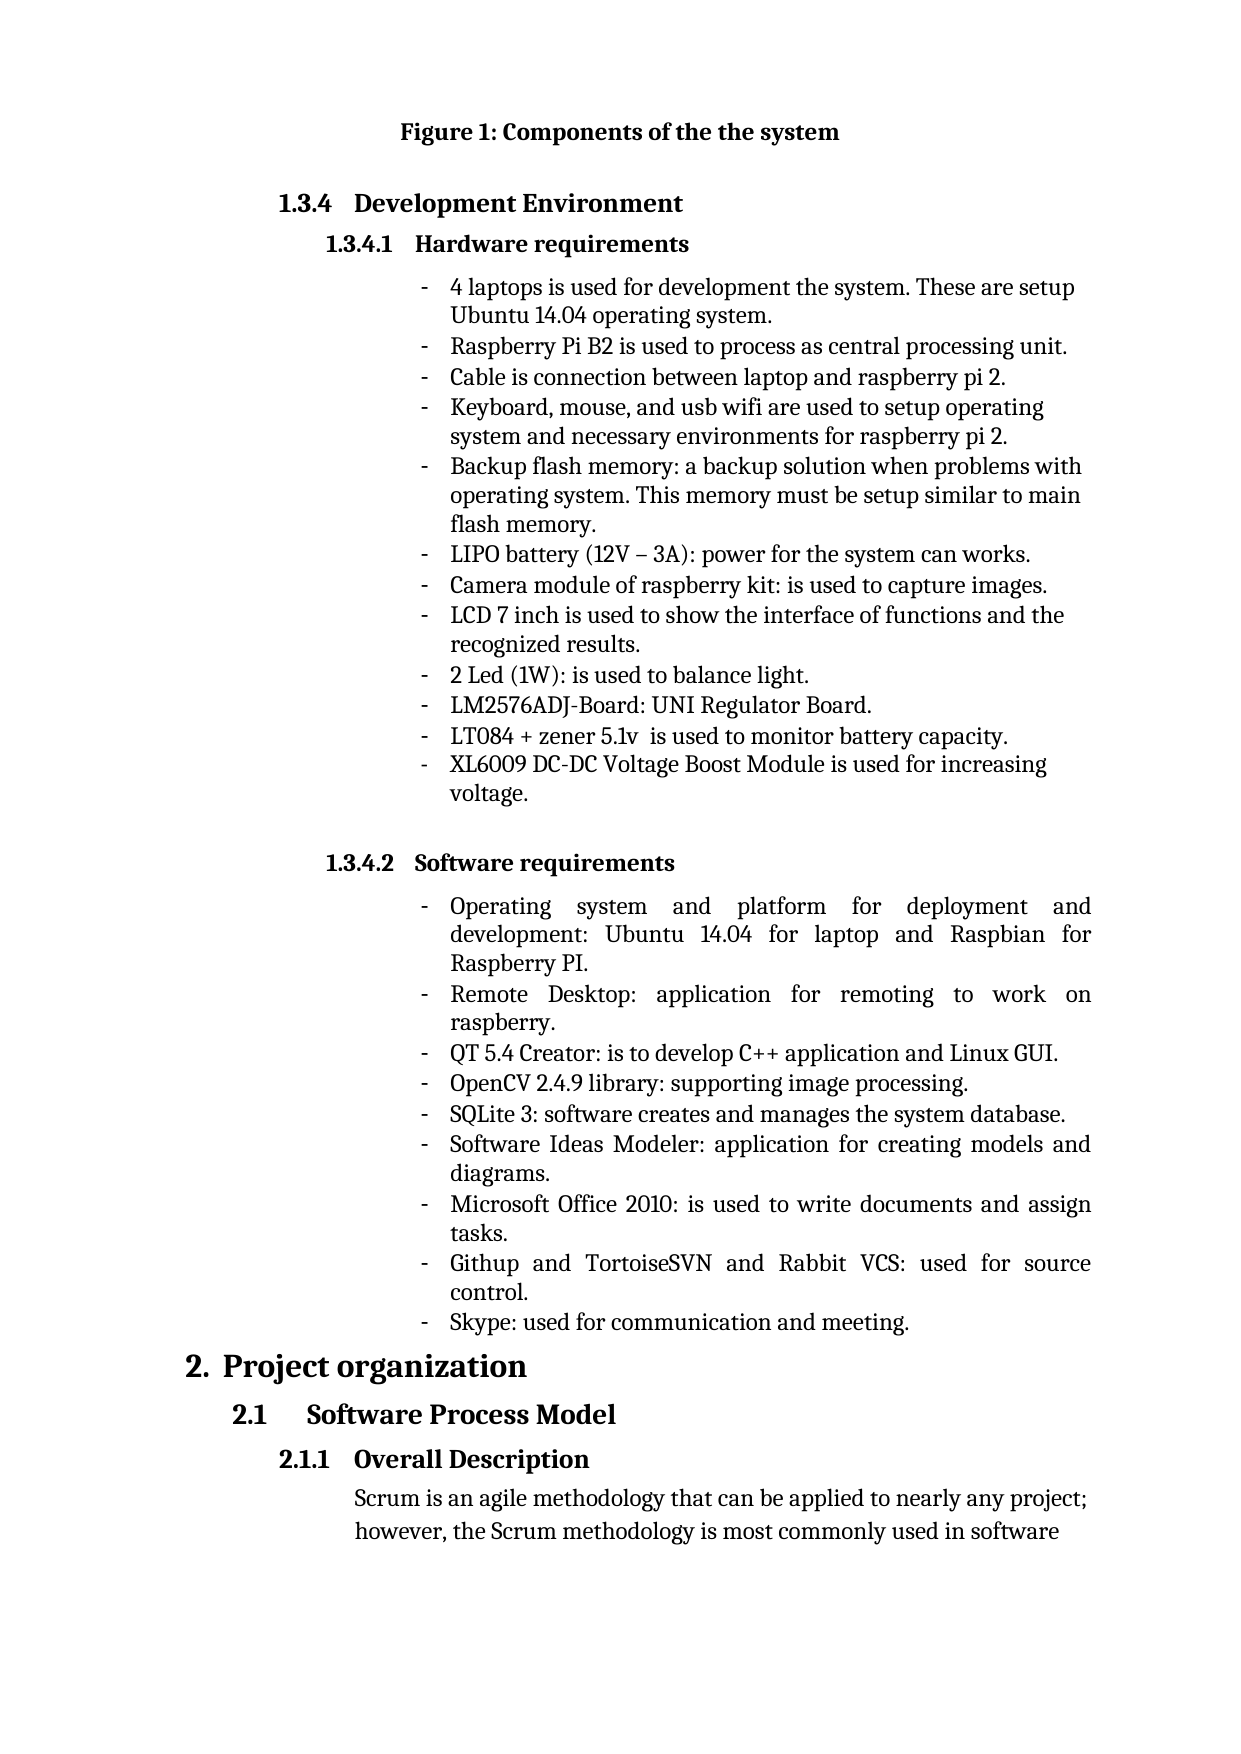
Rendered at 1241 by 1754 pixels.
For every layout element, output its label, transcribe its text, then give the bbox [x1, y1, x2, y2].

list LCD 7 inch is used to show the interface of functions and the recognized results. [421, 599, 1092, 659]
list LIPO battery (12V – 3A): power for the system can works. [421, 538, 1092, 569]
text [354, 1484, 1092, 1546]
subtitle Project organization [185, 1347, 1092, 1386]
list Githup and TortoiseSVN and Rabbit VCS: used for source control. [421, 1247, 1092, 1306]
list Keyboard, mouse, and usb wifi are used to setup operating system and necessary environments for raspberry pi 2. [421, 391, 1092, 451]
list Skype: used for communication and meeting. [421, 1306, 1092, 1337]
subtitle Development Environment [279, 188, 1092, 219]
list Remote Desktop: application for remoting to work on raspberry. [421, 978, 1092, 1037]
subtitle Software requirements [326, 848, 1092, 877]
list 4 laptops is used for development the system. These are setup Ubuntu 14.04 operating system. [421, 271, 1092, 330]
subtitle Software Process Model [232, 1398, 1092, 1432]
list Backup flash memory: a backup solution when problems with operating system. This memory must be setup similar to main flash memory. [421, 451, 1092, 538]
list LT084 + zener 5.1v is used to monitor battery capacity. [421, 720, 1092, 750]
subtitle Hardware requirements [326, 230, 1092, 258]
list OpenCV 2.4.9 library: supporting image processing. [421, 1068, 1092, 1098]
list Raspberry Pi B2 is used to process as central processing unit. [421, 330, 1092, 361]
list Camera module of raspberry kit: is used to capture images. [421, 569, 1092, 599]
list Software Ideas Modeler: application for creating models and diagrams. [421, 1129, 1092, 1188]
list 2 Led (1W): is used to balance light. [421, 659, 1092, 689]
list QT 5.4 Creator: is to develop C++ application and Linux GUI. [421, 1037, 1092, 1068]
list Figure 1: Components of the the system [148, 118, 1092, 147]
list Operating system and platform for deployment and development: Ubuntu 14.04 for laptop and Raspbian for Raspberry PI. [421, 890, 1092, 978]
list Cable is connection between laptop and raspberry pi 2. [421, 361, 1092, 391]
list SQLite 3: software creates and manages the system database. [421, 1098, 1092, 1129]
list LM2576ADJ-Board: UNI Regulator Board. [421, 689, 1092, 720]
subtitle Overall Description [279, 1444, 1092, 1475]
list XL6009 DC-DC Voltage Boost Module is used for increasing voltage. [421, 750, 1092, 808]
list Microsoft Office 2010: is used to write documents and assign tasks. [421, 1188, 1092, 1247]
